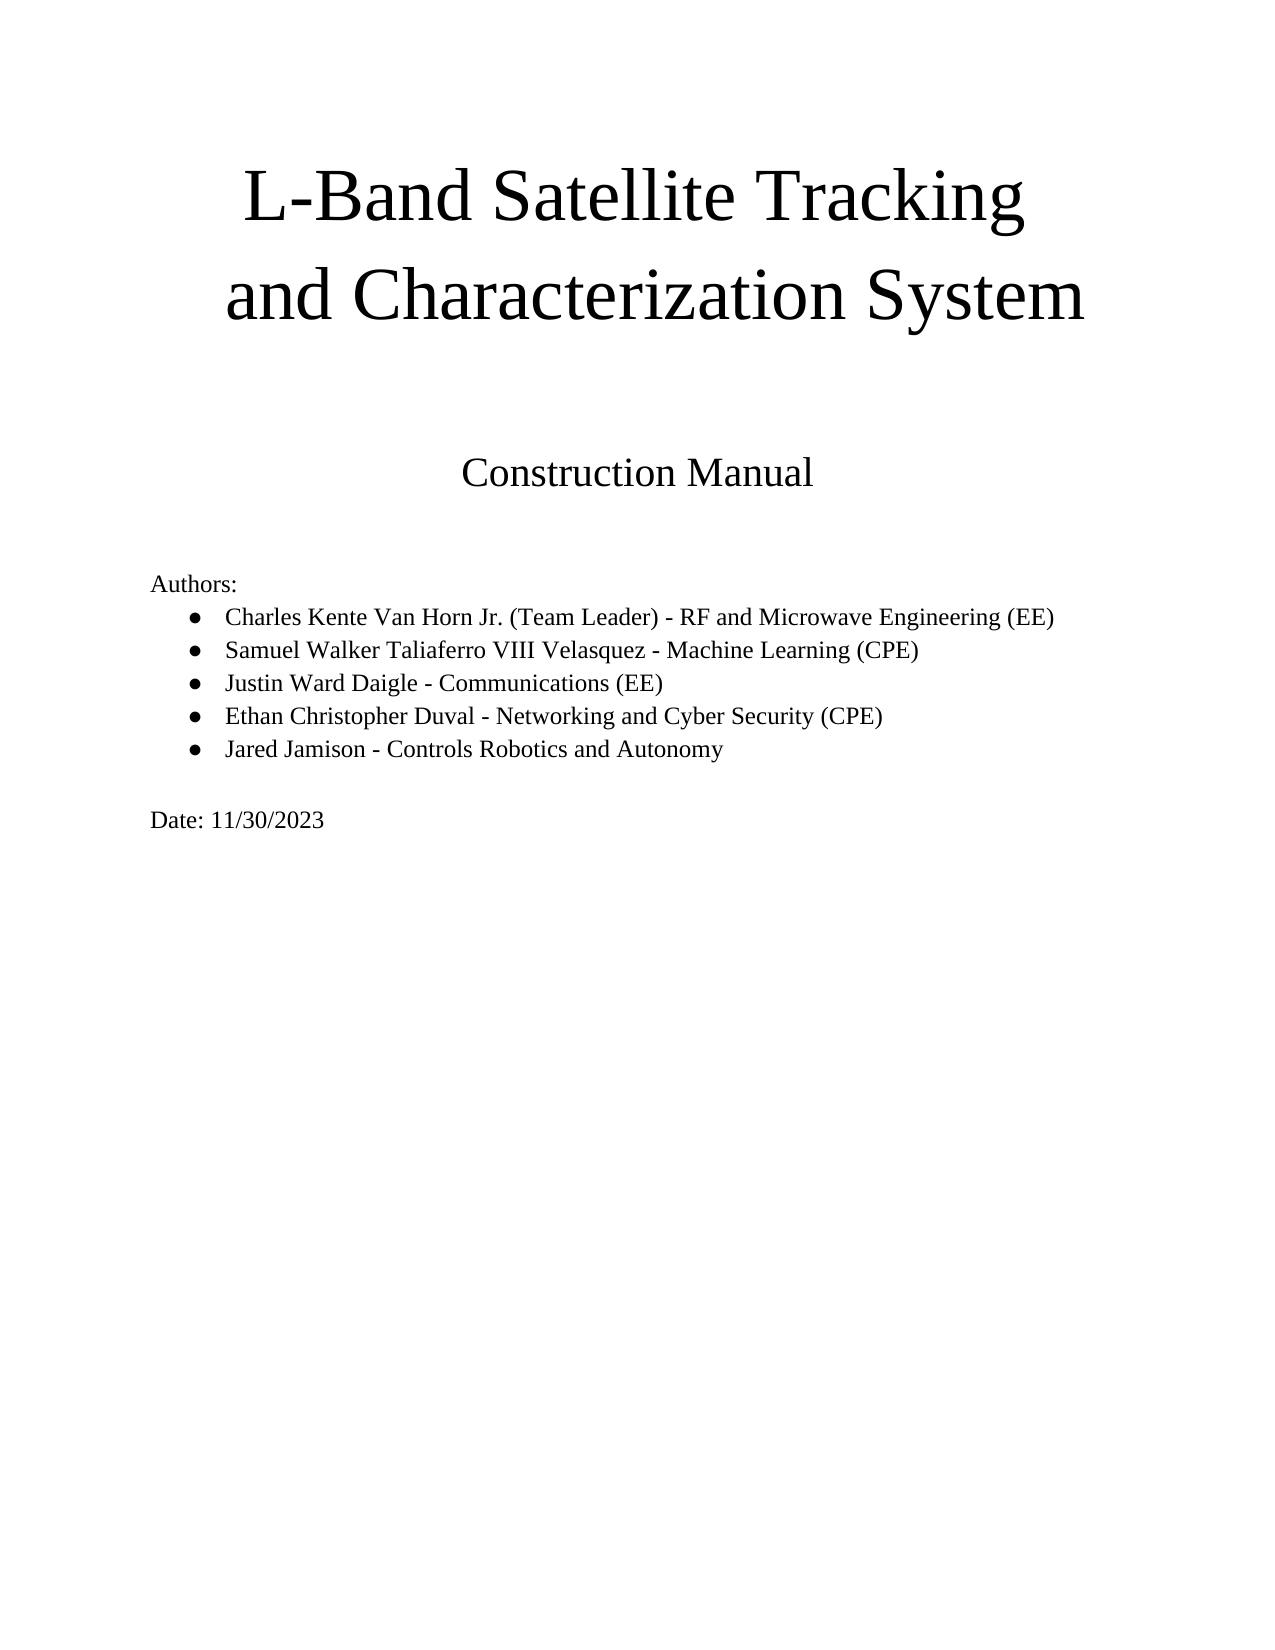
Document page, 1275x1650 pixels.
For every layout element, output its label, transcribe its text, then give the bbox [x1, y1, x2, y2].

list Jared Jamison - Controls Robotics and Autonomy [187, 734, 1125, 762]
list Ethan Christopher Duval - Networking and Cyber Security (CPE) [187, 701, 1125, 729]
text Date: 11/30/2023 [150, 805, 1125, 834]
text Construction Manual [150, 447, 1125, 495]
text Authors: [150, 569, 1125, 597]
list Justin Ward Daigle - Communications (EE) [187, 668, 1125, 696]
list Charles Kente Van Horn Jr. (Team Leader) - RF and Microwave Engineering (EE) [187, 602, 1125, 630]
list Samuel Walker Taliaferro VIII Velasquez - Machine Learning (CPE) [187, 635, 1125, 663]
text L-Band Satellite Tracking and Characterization System [225, 150, 1125, 335]
